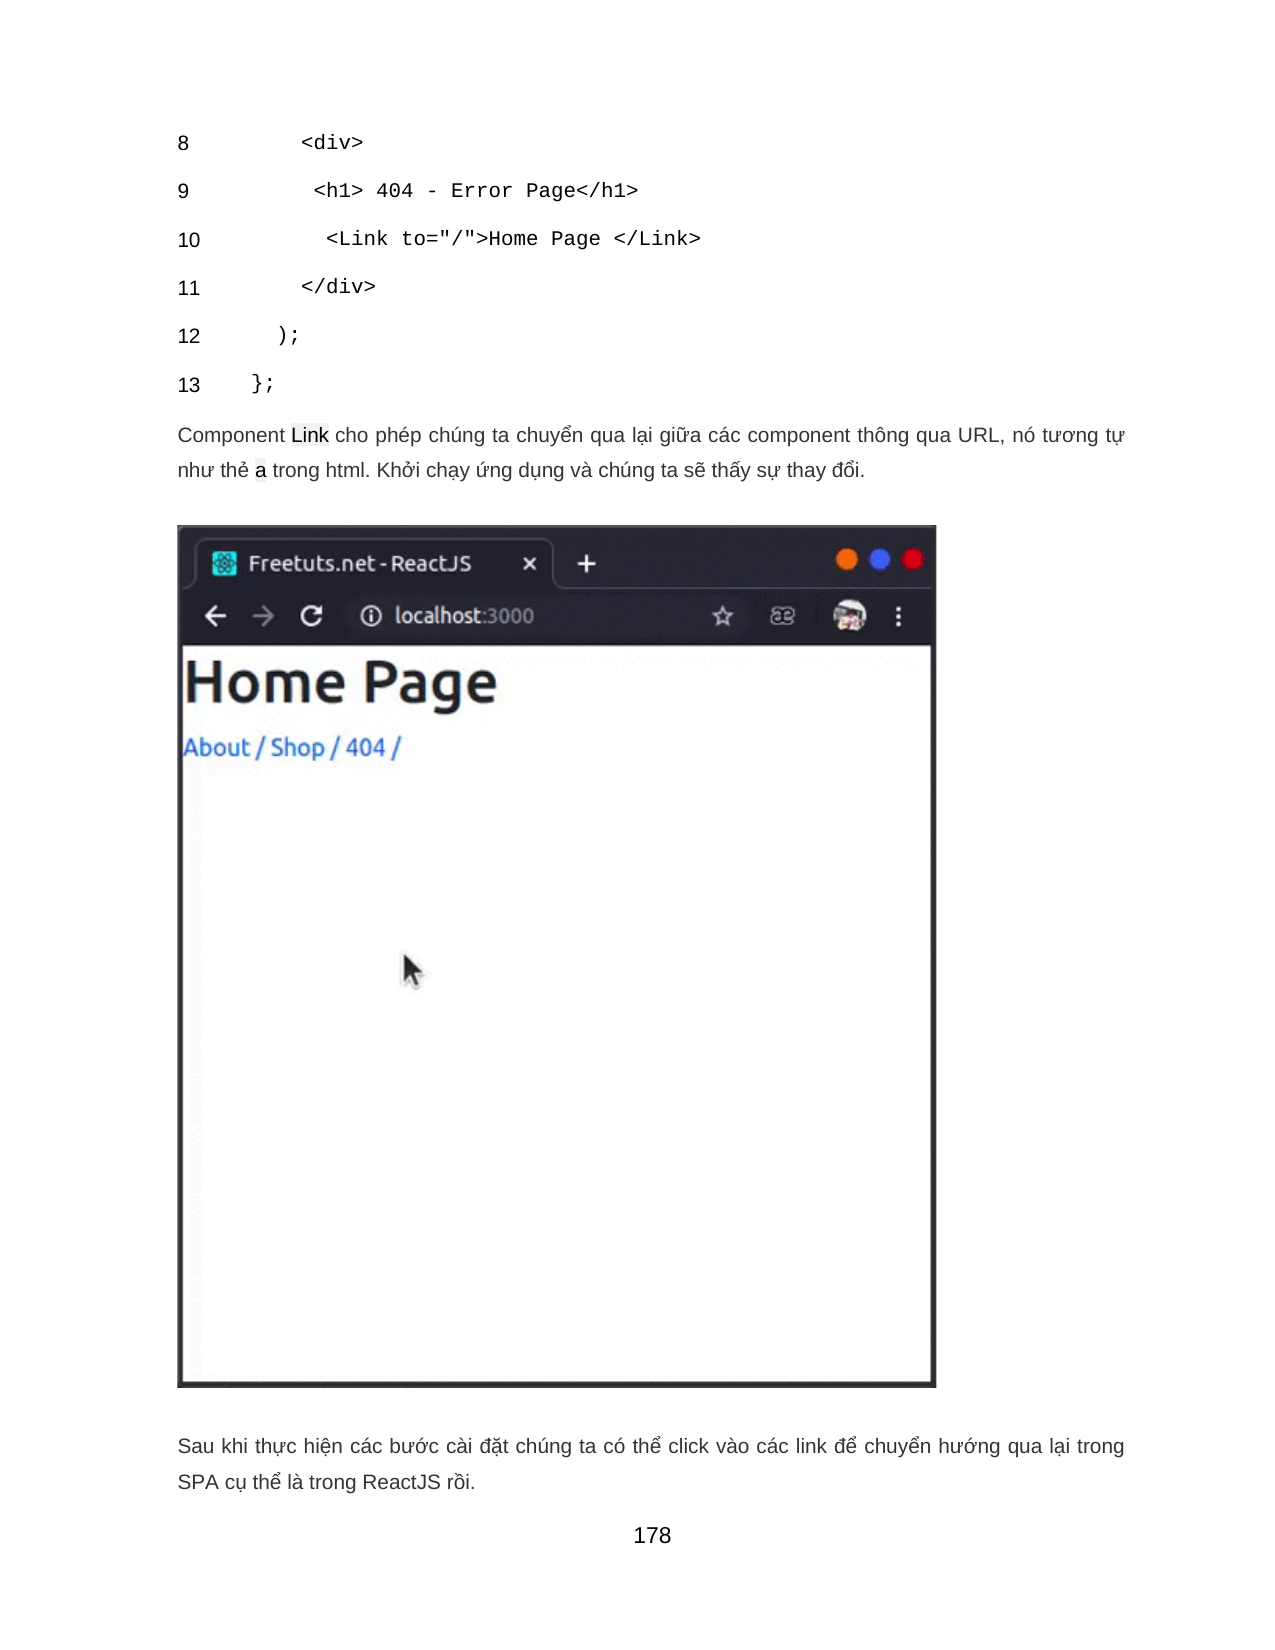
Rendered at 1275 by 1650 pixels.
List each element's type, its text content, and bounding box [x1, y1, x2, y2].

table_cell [251, 118, 1260, 422]
text Sau khi thực hiện các bước cài đặt chúng ta có thể click vào các link để chuyển hướng qua lại trong SPA cụ thể là trong ReactJS rồi. [177, 1434, 1127, 1493]
picture [177, 525, 937, 1388]
text Component Link cho phép chúng ta chuyển qua lại giữa các component thông qua URL, nó tương tự như thẻ a trong html. Khởi chạy ứng dụng và chúng ta sẽ thấy sự thay đổi. [177, 422, 1127, 482]
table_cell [177, 118, 251, 422]
